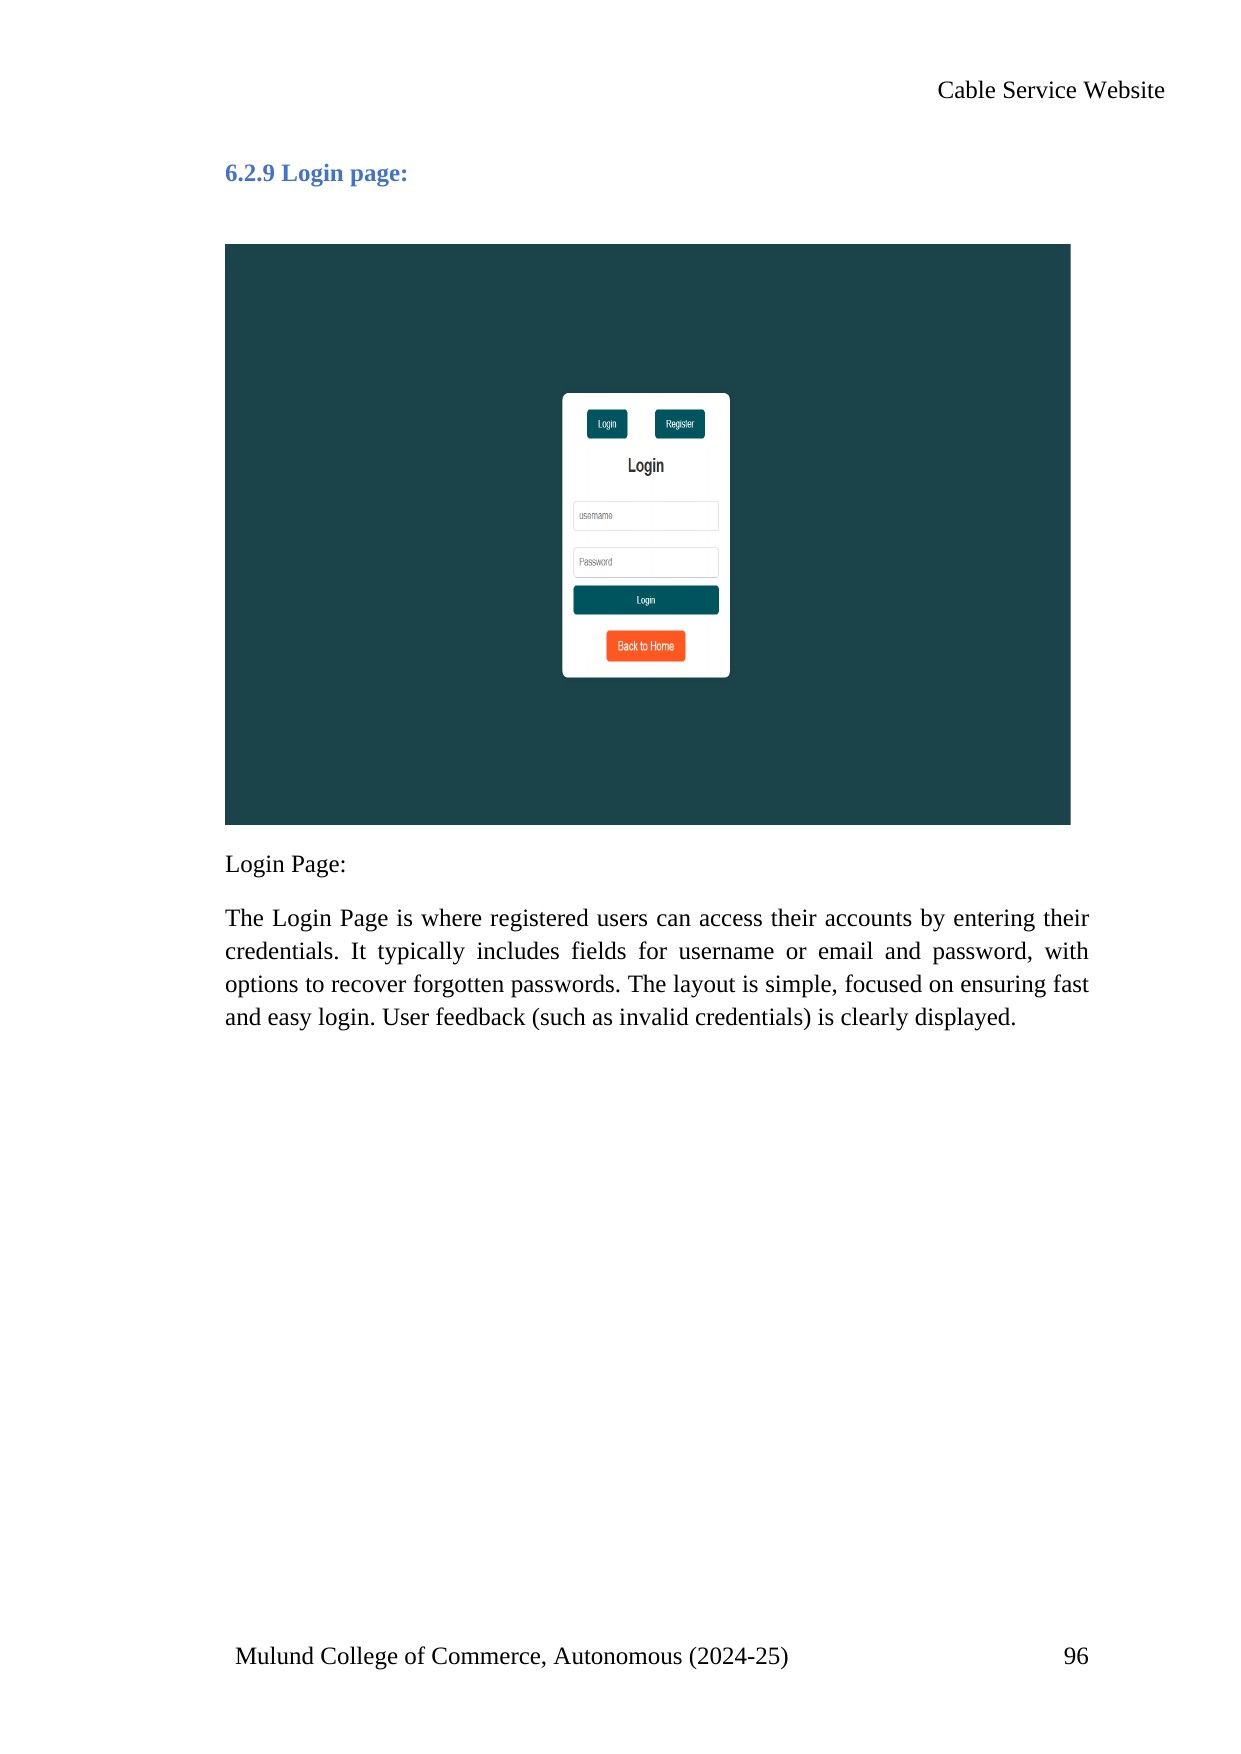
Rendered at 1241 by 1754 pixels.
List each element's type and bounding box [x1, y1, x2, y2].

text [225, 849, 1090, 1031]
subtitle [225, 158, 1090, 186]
picture [225, 244, 1071, 825]
